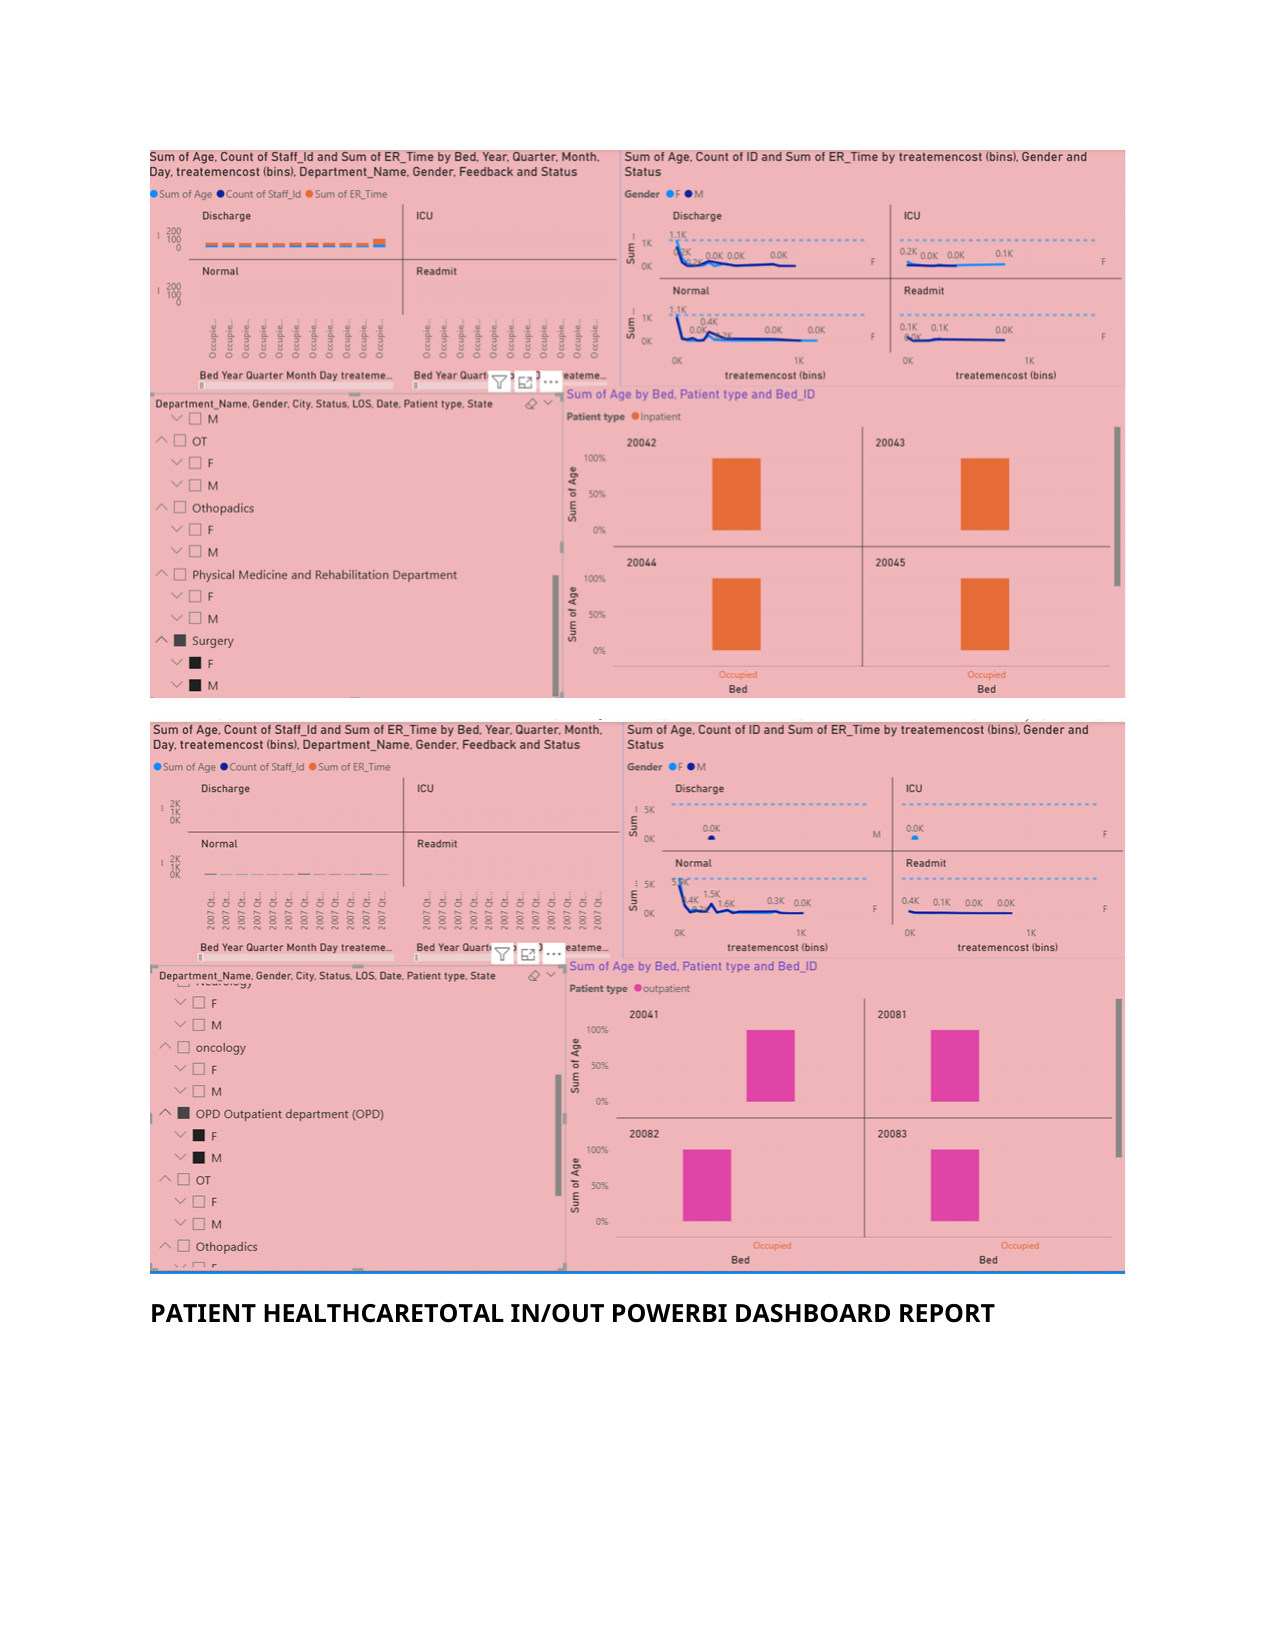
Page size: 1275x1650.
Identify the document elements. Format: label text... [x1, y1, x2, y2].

picture [150, 150, 1125, 698]
picture [150, 719, 1125, 1274]
text PATIENT HEALTHCARETOTAL IN/OUT POWERBI DASHBOARD REPORT [150, 1296, 1125, 1330]
